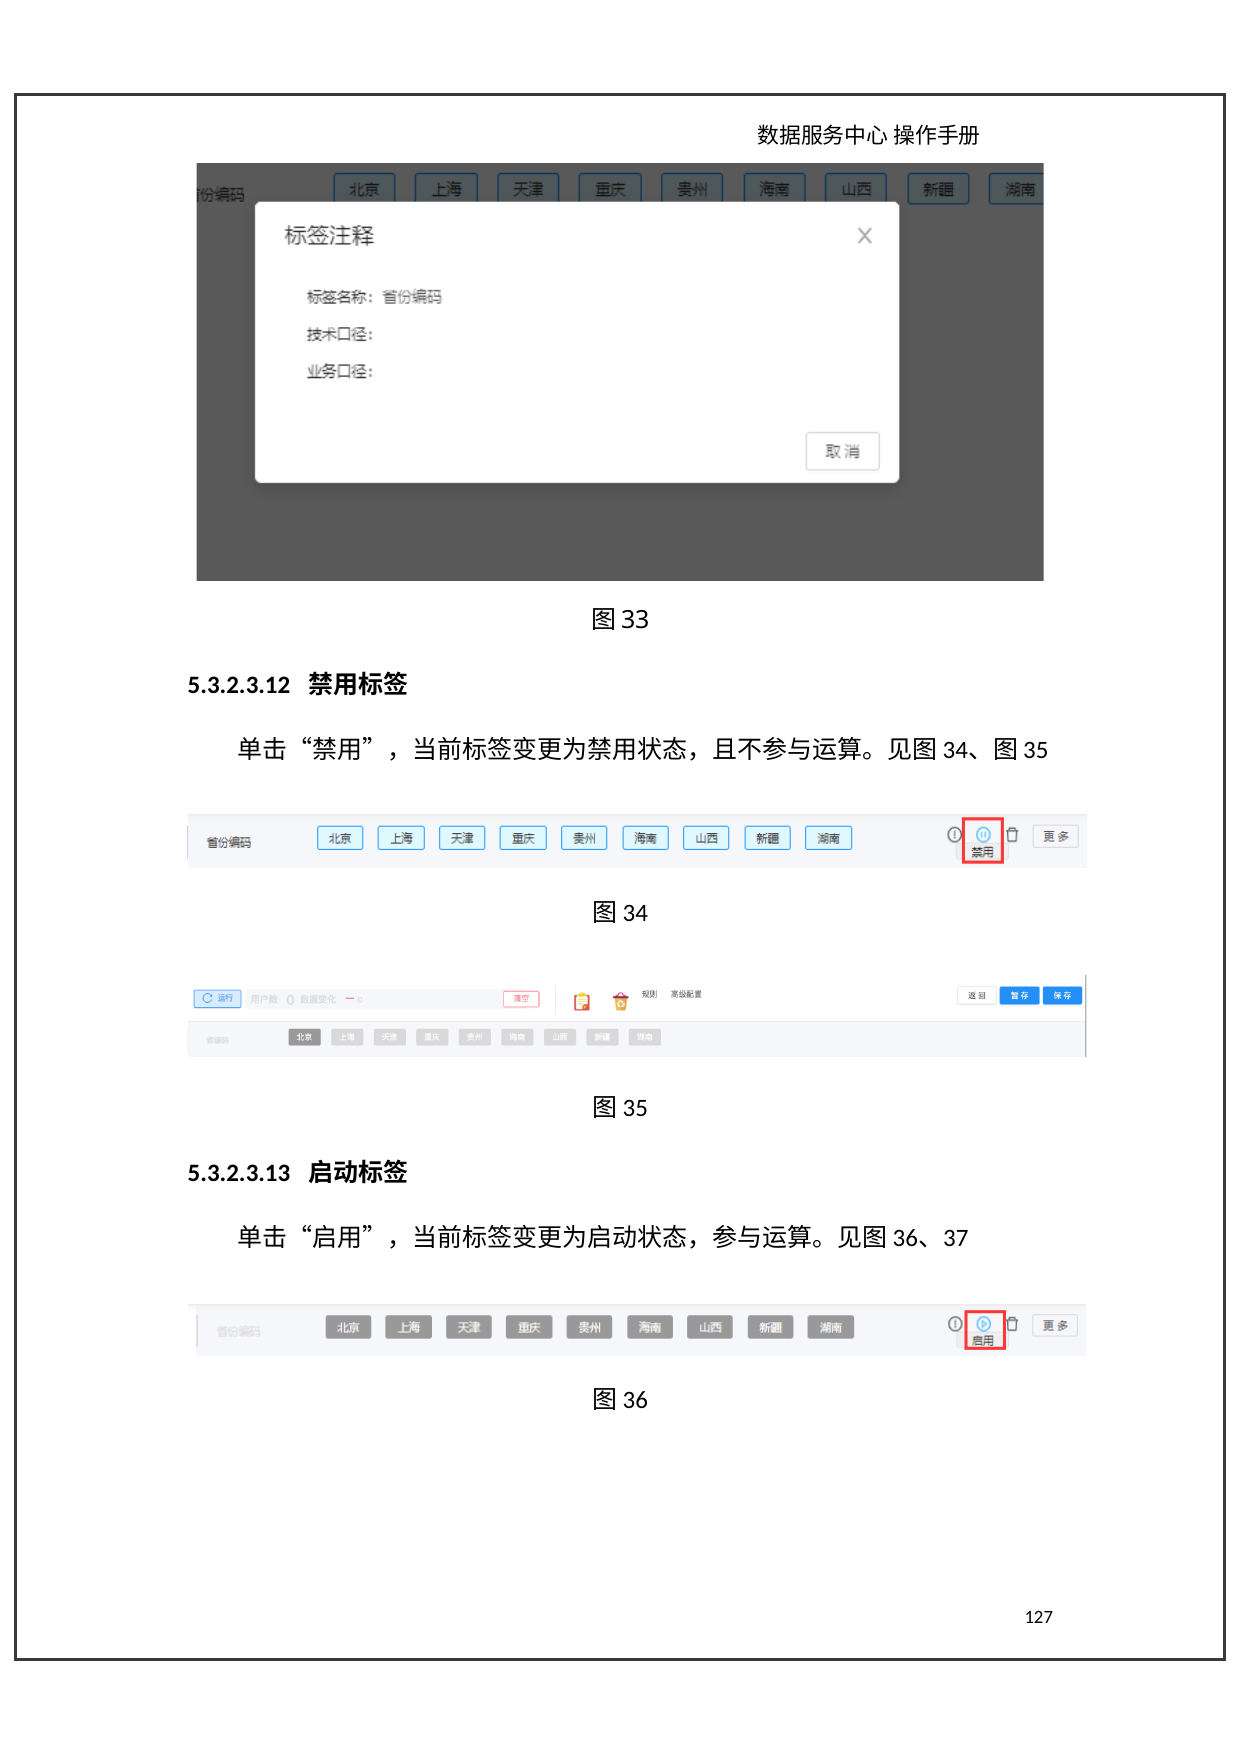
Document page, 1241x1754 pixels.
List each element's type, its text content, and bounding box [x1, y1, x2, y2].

subtitle 禁用标签 [187, 651, 1053, 716]
text 单击“禁用”，当前标签变更为禁用状态，且不参与运算。见图34、图35 [187, 716, 1053, 781]
picture [187, 975, 1087, 1057]
picture [196, 163, 1044, 581]
text 单击“启用”，当前标签变更为启动状态，参与运算。见图36、37 [187, 1203, 1053, 1268]
subtitle 启动标签 [187, 1138, 1053, 1203]
text 图34 [187, 878, 1053, 943]
text 图35 [187, 1073, 1053, 1138]
text 图36 [187, 1366, 1053, 1431]
text 图33 [187, 586, 1053, 651]
picture [187, 813, 1088, 869]
picture [187, 1300, 1087, 1357]
